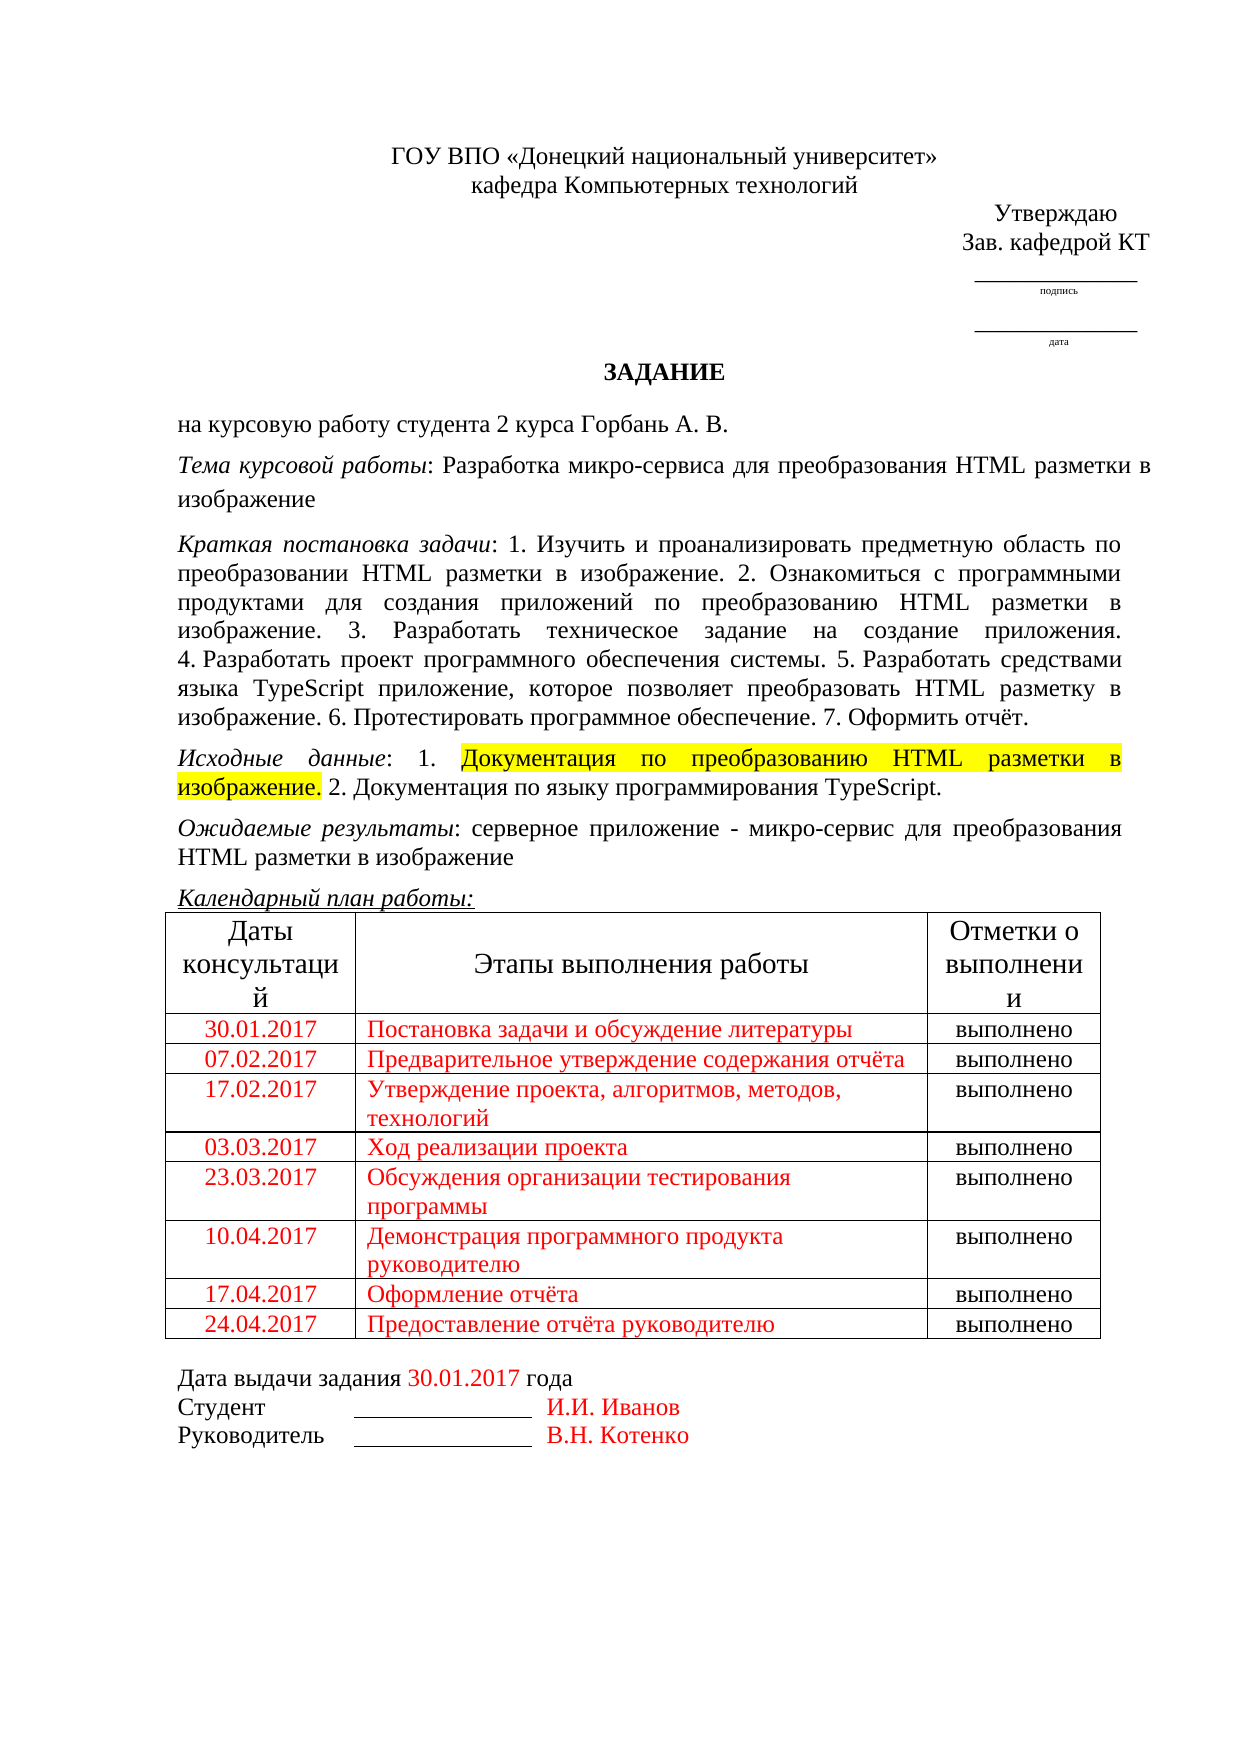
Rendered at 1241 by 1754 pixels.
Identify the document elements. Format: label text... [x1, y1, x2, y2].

table_header Этапы выполнения работы [356, 913, 927, 1013]
table_cell 03.03.2017 [166, 1133, 355, 1161]
text Ожидаемые результаты: серверное приложение - микро-сервис для преобразования HTML разметки в изображение [177, 813, 1122, 870]
text Утверждаю [960, 198, 1152, 227]
table_cell выполнено [928, 1309, 1100, 1338]
text Тема курсовой работы: Разработка микро-сервиса для преобразования HTML разметки в изображение [177, 451, 1152, 512]
text Руководитель В.Н. Котенко [177, 1421, 1152, 1449]
table_cell выполнено [928, 1074, 1100, 1131]
table_cell 07.02.2017 [166, 1044, 355, 1073]
table_header Даты консультаций [166, 913, 355, 1013]
text подпись [960, 285, 1152, 306]
text _____________ [960, 256, 1152, 285]
table_cell выполнено [928, 1133, 1100, 1161]
table_cell 10.04.2017 [166, 1221, 355, 1278]
text на курсовую работу студента 2 курса Горбань А. В. [177, 409, 1152, 438]
table_cell Ход реализации проекта [356, 1133, 927, 1161]
text Дата выдачи задания 30.01.2017 года [177, 1363, 1152, 1392]
table_cell 23.03.2017 [166, 1162, 355, 1220]
text Исходные данные: 1. Документация по преобразованию HTML разметки в изображение. 2. Документация по языку программирования TypeScript. [177, 743, 1122, 800]
text ГОУ ВПО «Донецкий национальный университет» [177, 141, 1152, 170]
table_cell Утверждение проекта, алгоритмов, методов, технологий [356, 1074, 927, 1131]
text дата [960, 335, 1152, 357]
text Студент И.И. Иванов [177, 1392, 1152, 1421]
text Краткая постановка задачи: 1. Изучить и проанализировать предметную область по преобразовании HTML разметки в изображение. 2. Ознакомиться с программными продуктами для создания приложений по преобразованию HTML разметки в изображение. 3. Разработать техническое задание на создание приложения. 4. Разработать проект программного обеспечения системы. 5. Разработать средствами языка TypeScript приложение, которое позволяет преобразовать HTML разметку в изображение. 6. Протестировать программное обеспечение. 7. Оформить отчёт. [177, 529, 1122, 730]
table_cell Предварительное утверждение содержания отчёта [356, 1044, 927, 1073]
table_cell выполнено [928, 1162, 1100, 1220]
text кафедра Компьютерных технологий [177, 170, 1152, 198]
table_cell Предоставление отчёта руководителю [356, 1309, 927, 1338]
table_cell выполнено [928, 1044, 1100, 1073]
table_cell 24.04.2017 [166, 1309, 355, 1338]
table_cell 30.01.2017 [166, 1014, 355, 1043]
table_cell выполнено [928, 1014, 1100, 1043]
table_cell Оформление отчёта [356, 1279, 927, 1308]
table_cell Обсуждения организации тестирования программы [356, 1162, 927, 1220]
text _____________ [960, 306, 1152, 335]
text Календарный план работы: [177, 883, 1122, 912]
table_cell 17.04.2017 [166, 1279, 355, 1308]
text ЗАДАНИЕ [177, 357, 1152, 385]
table_cell 17.02.2017 [166, 1074, 355, 1131]
table_cell Демонстрация программного продукта руководителю [356, 1221, 927, 1278]
table_cell выполнено [928, 1279, 1100, 1308]
table_cell выполнено [928, 1221, 1100, 1278]
table_header Отметки о выполнении [928, 913, 1100, 1013]
text Зав. кафедрой КТ [960, 227, 1152, 256]
table_cell Постановка задачи и обсуждение литературы [356, 1014, 927, 1043]
